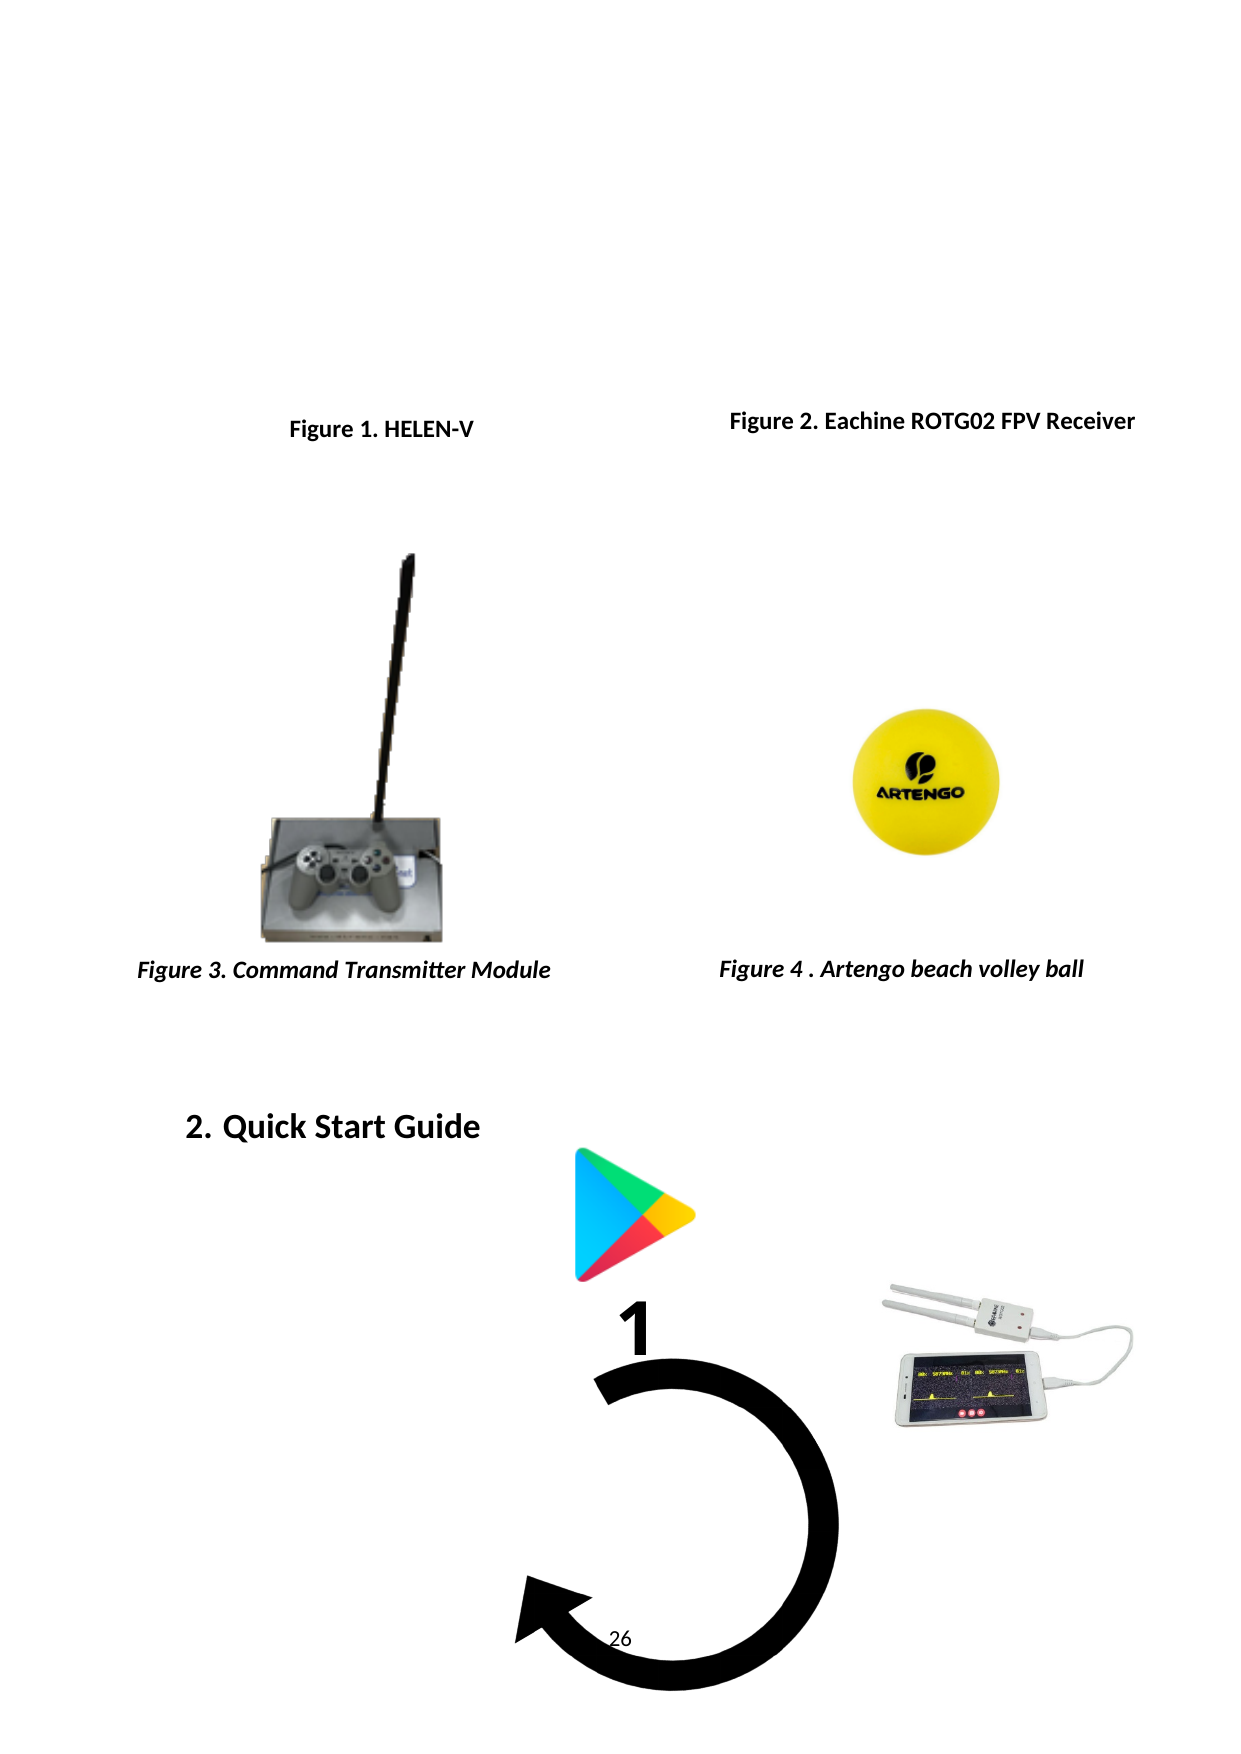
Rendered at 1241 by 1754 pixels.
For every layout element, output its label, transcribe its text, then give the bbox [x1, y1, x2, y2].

picture [412, 1109, 906, 1754]
picture [827, 700, 1022, 863]
list Quick Start Guide [185, 1104, 1093, 1147]
picture [626, 1314, 635, 1322]
picture [875, 1225, 1137, 1487]
picture [253, 543, 451, 945]
